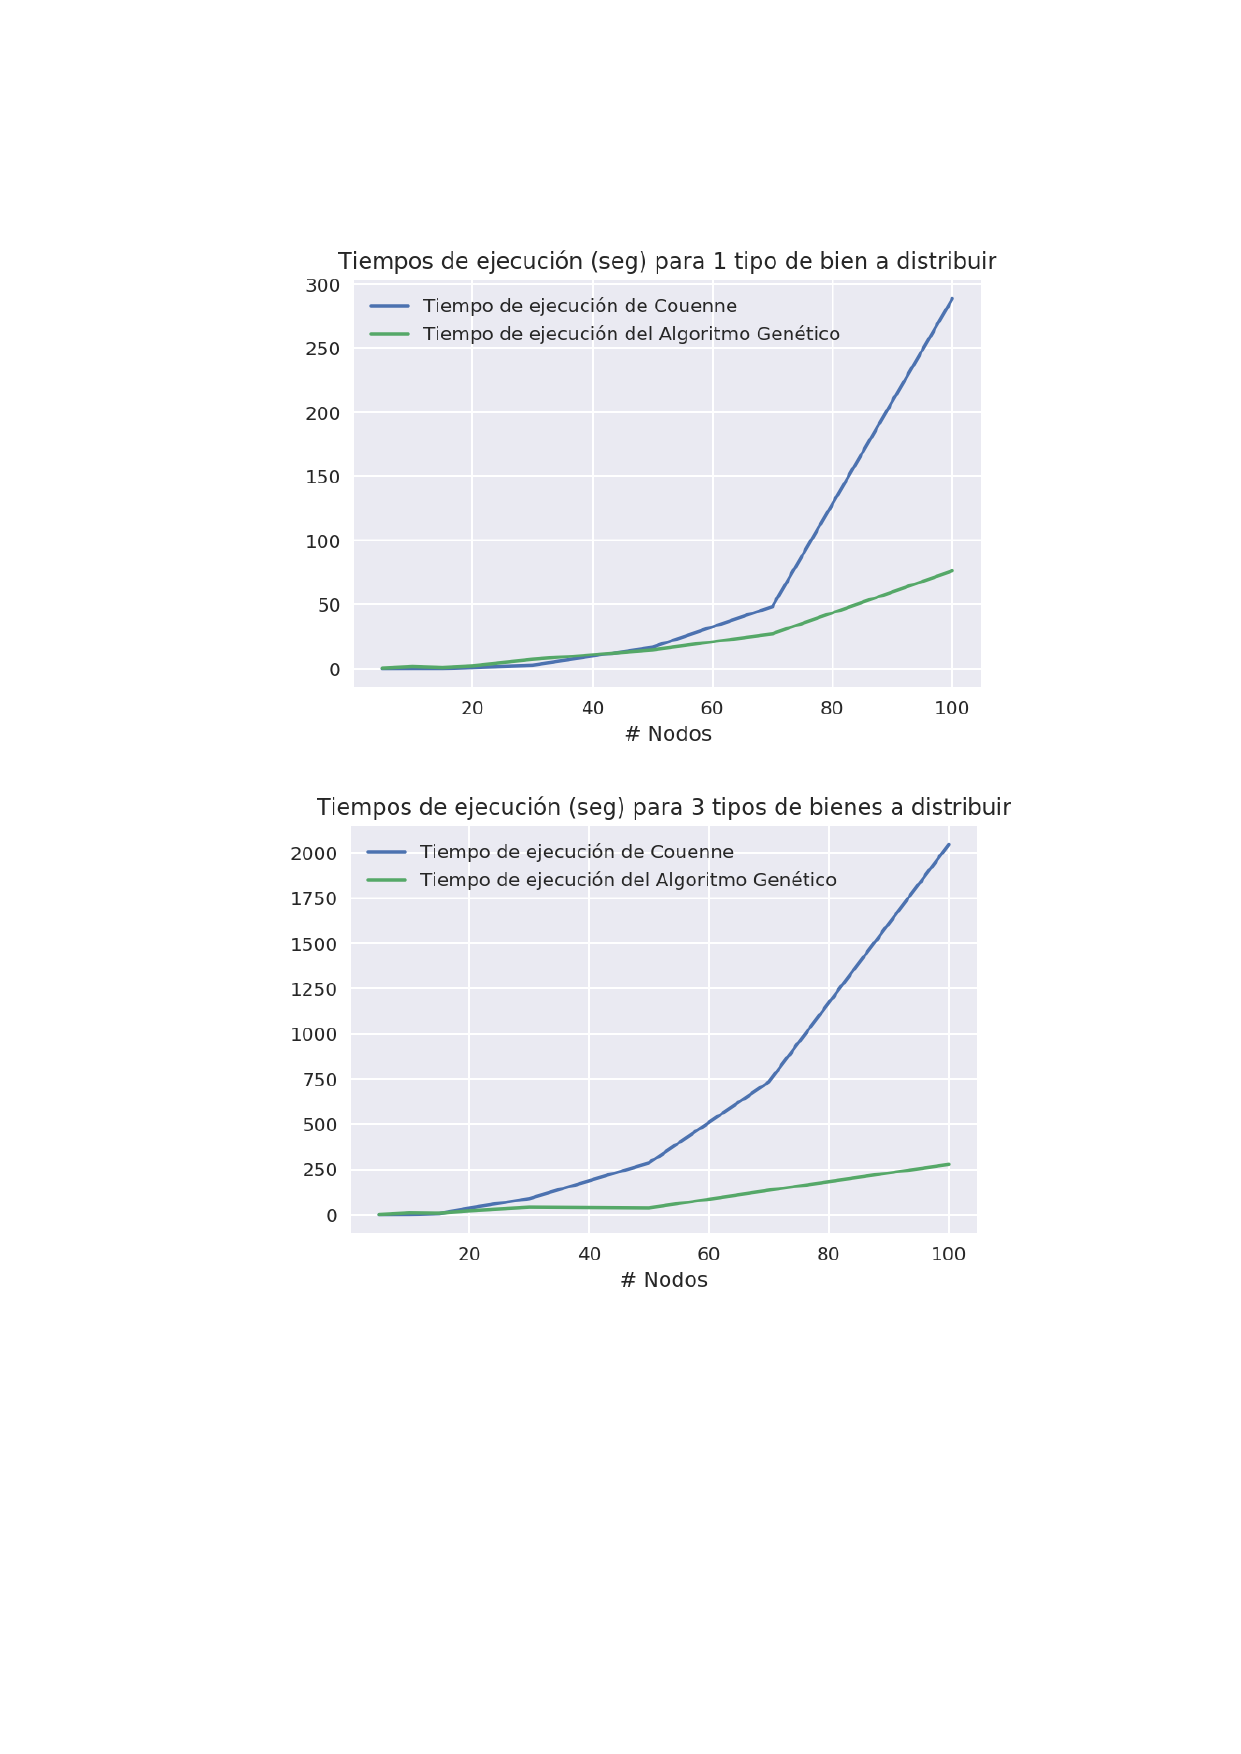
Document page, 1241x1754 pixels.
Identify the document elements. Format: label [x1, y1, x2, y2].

picture [291, 236, 1009, 757]
picture [276, 782, 1024, 1303]
